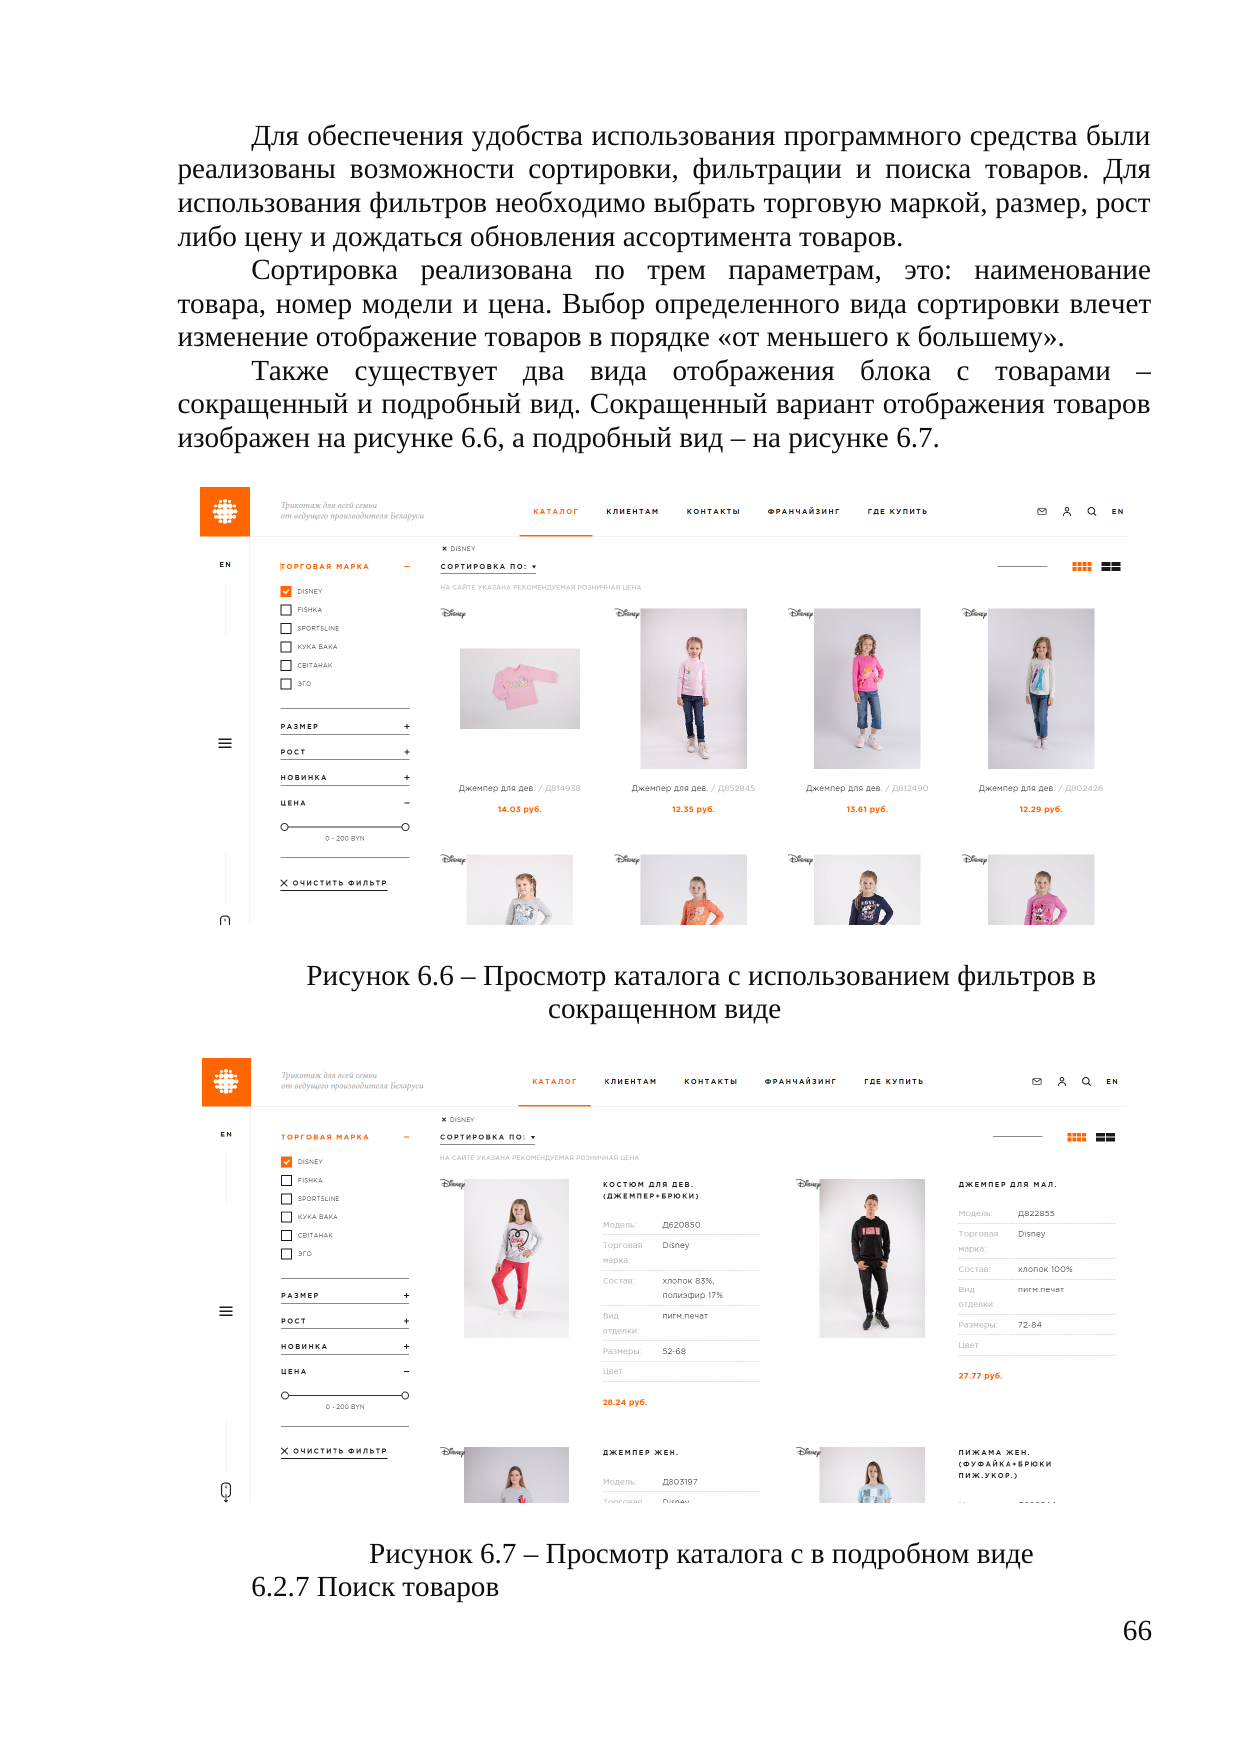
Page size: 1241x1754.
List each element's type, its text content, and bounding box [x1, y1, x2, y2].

picture [202, 1058, 1127, 1503]
text Также существует два вида отображения блока с товарами – сокращенный и подробный вид. Сокращенный вариант отображения товаров изображен на рисунке 6.6, а подробный вид – на рисунке 6.7. [177, 353, 1152, 453]
text Сортировка реализована по трем параметрам, это: наименование товара, номер модели и цена. Выбор определенного вида сортировки влечет изменение отображение товаров в порядке «от меньшего к большему». [177, 252, 1152, 353]
text 6.2.7 Поиск товаров [177, 1569, 1152, 1603]
text Рисунок 6.7 – Просмотр каталога с в подробном виде [177, 1536, 1152, 1569]
picture [200, 487, 1129, 925]
text Рисунок 6.6 – Просмотр каталога с использованием фильтров в сокращенном виде [177, 958, 1152, 1025]
text Для обеспечения удобства использования программного средства были реализованы возможности сортировки, фильтрации и поиска товаров. Для использования фильтров необходимо выбрать торговую маркой, размер, рост либо цену и дождаться обновления ассортимента товаров. [177, 118, 1152, 252]
